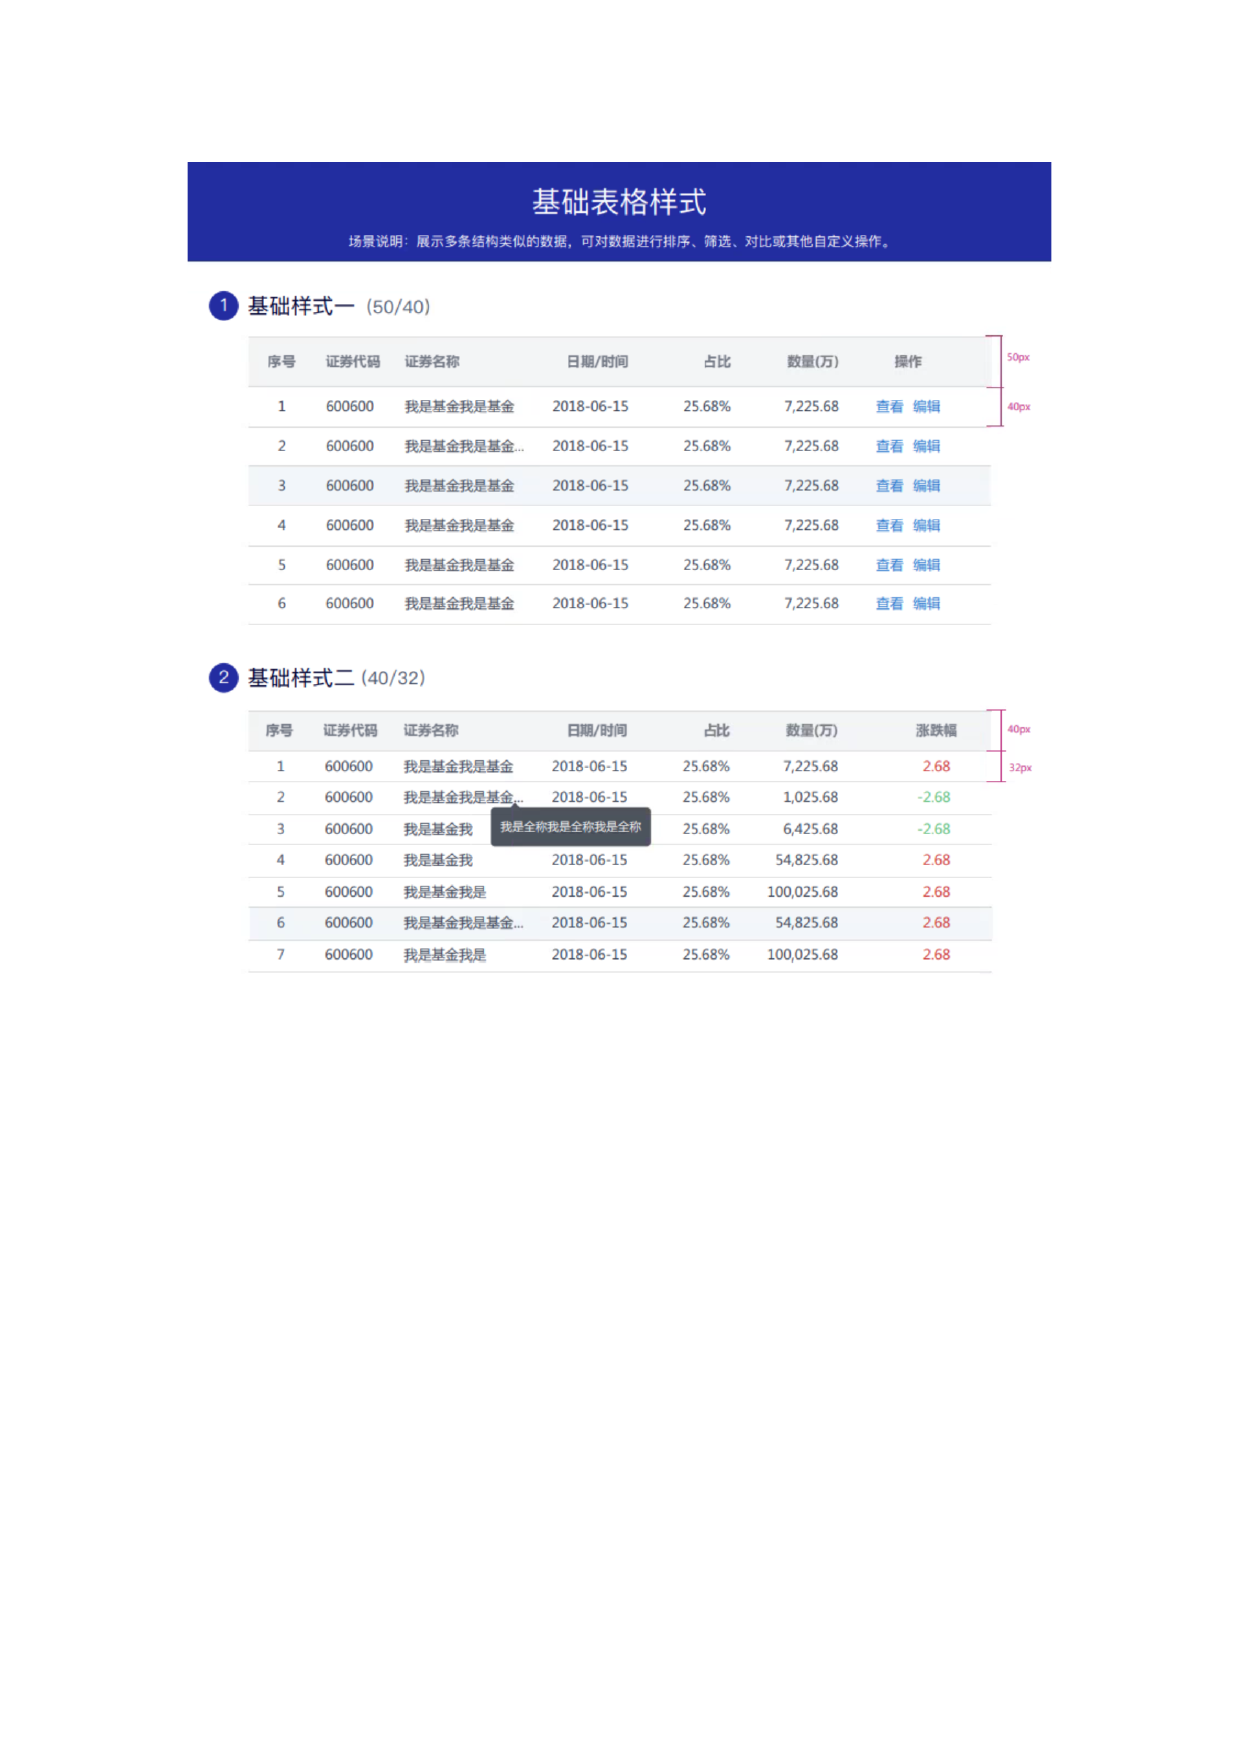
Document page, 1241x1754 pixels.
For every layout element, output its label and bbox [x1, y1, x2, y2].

picture [187, 162, 1052, 991]
